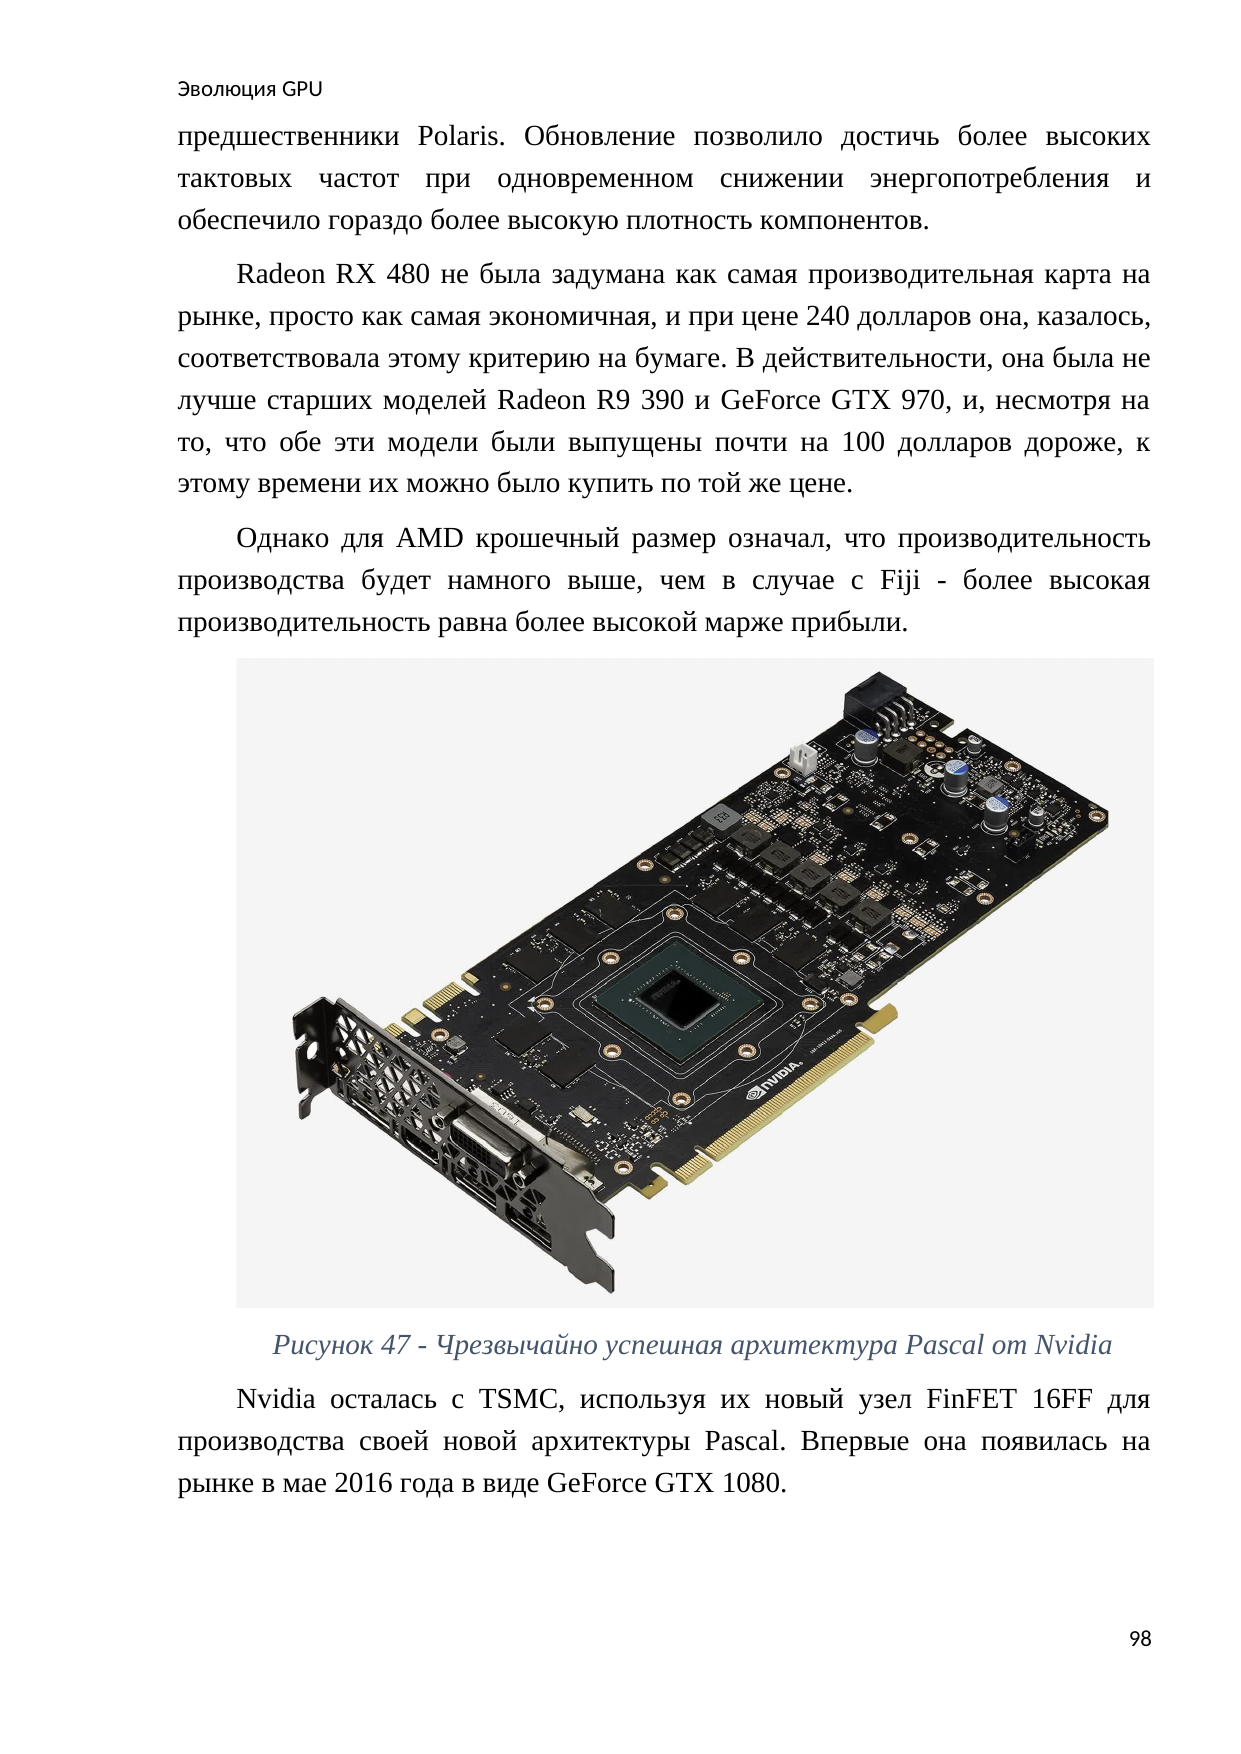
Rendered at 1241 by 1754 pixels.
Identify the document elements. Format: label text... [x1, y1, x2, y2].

text Radeon RX 480 не была задумана как самая производительная карта на рынке, просто как самая экономичная, и при цене 240 долларов она, казалось, соответствовала этому критерию на бумаге. В действительности, она была не лучше старших моделей Radeon R9 390 и GeForce GTX 970, и, несмотря на то, что обе эти модели были выпущены почти на 100 долларов дороже, к этому времени их можно было купить по той же цене. [177, 256, 1152, 499]
text Nvidia осталась с TSMC, используя их новый узел FinFET 16FF для производства своей новой архитектуры Pascal. Впервые она появилась на рынке в мае 2016 года в виде GeForce GTX 1080. [177, 1382, 1152, 1499]
picture [236, 658, 1154, 1308]
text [177, 118, 1152, 235]
text Рисунок 47 - Чрезвычайно успешная архитектура Pascal от Nvidia [177, 1327, 1152, 1361]
text Однако для AMD крошечный размер означал, что производительность производства будет намного выше, чем в случае с Fiji - более высокая производительность равна более высокой марже прибыли. [177, 520, 1152, 637]
